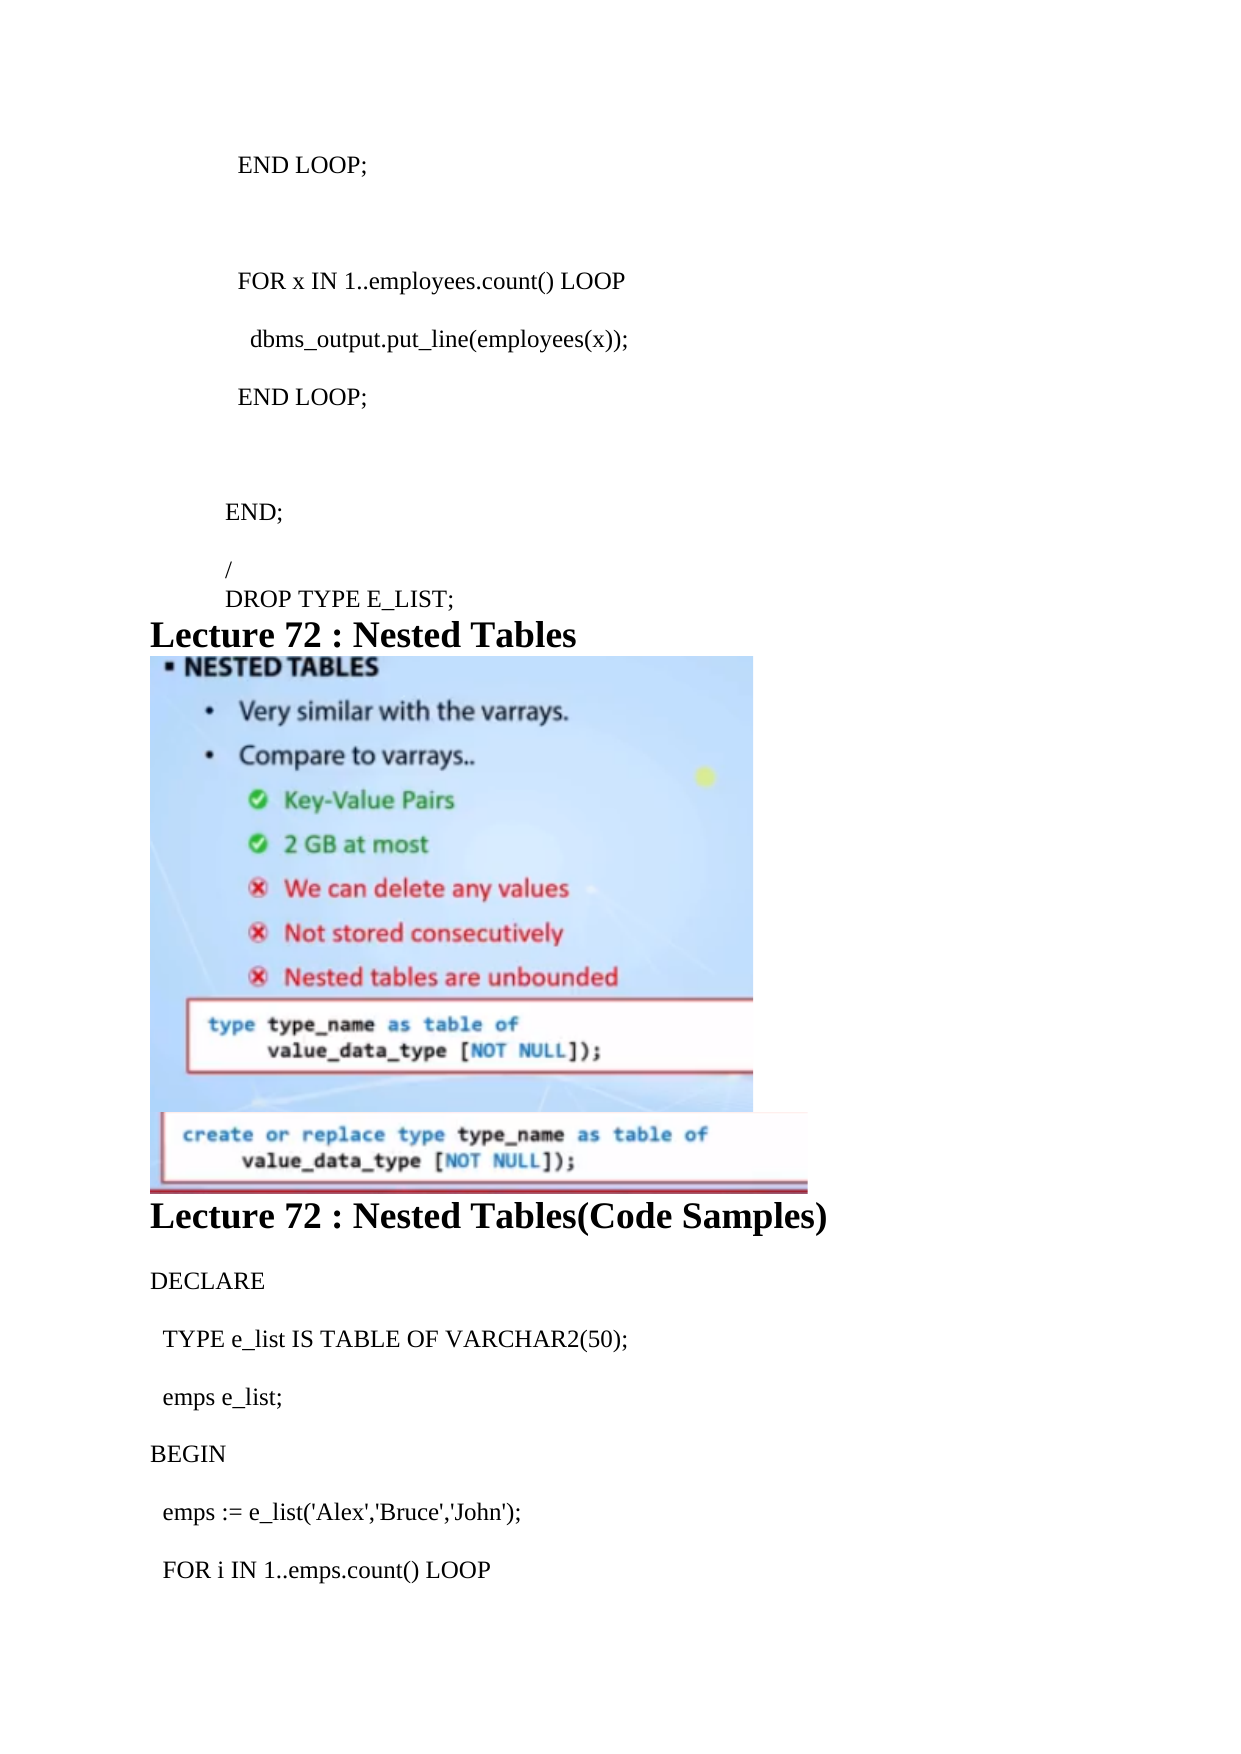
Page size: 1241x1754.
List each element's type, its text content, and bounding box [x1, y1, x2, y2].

picture [150, 656, 808, 1194]
text FOR x IN 1..employees.count() LOOP [150, 266, 1090, 294]
text DECLARE [150, 1266, 1090, 1294]
text Lecture 72 : Nested Tables(Code Samples) [150, 1193, 1090, 1237]
text END LOOP; [150, 150, 1090, 179]
text TYPE e_list IS TABLE OF VARCHAR2(50); [150, 1324, 1090, 1352]
text BEGIN [150, 1439, 1090, 1468]
text FOR i IN 1..emps.count() LOOP [150, 1555, 1090, 1584]
text Lecture 72 : Nested Tables [150, 613, 1090, 656]
text emps := e_list('Alex','Bruce','John'); [150, 1497, 1090, 1526]
text dbms_output.put_line(employees(x)); [150, 324, 1090, 352]
text END; [150, 497, 1090, 526]
text END LOOP; [150, 382, 1090, 410]
text / [150, 555, 1090, 584]
text emps e_list; [150, 1382, 1090, 1410]
text DROP TYPE E_LIST; [150, 584, 1090, 613]
